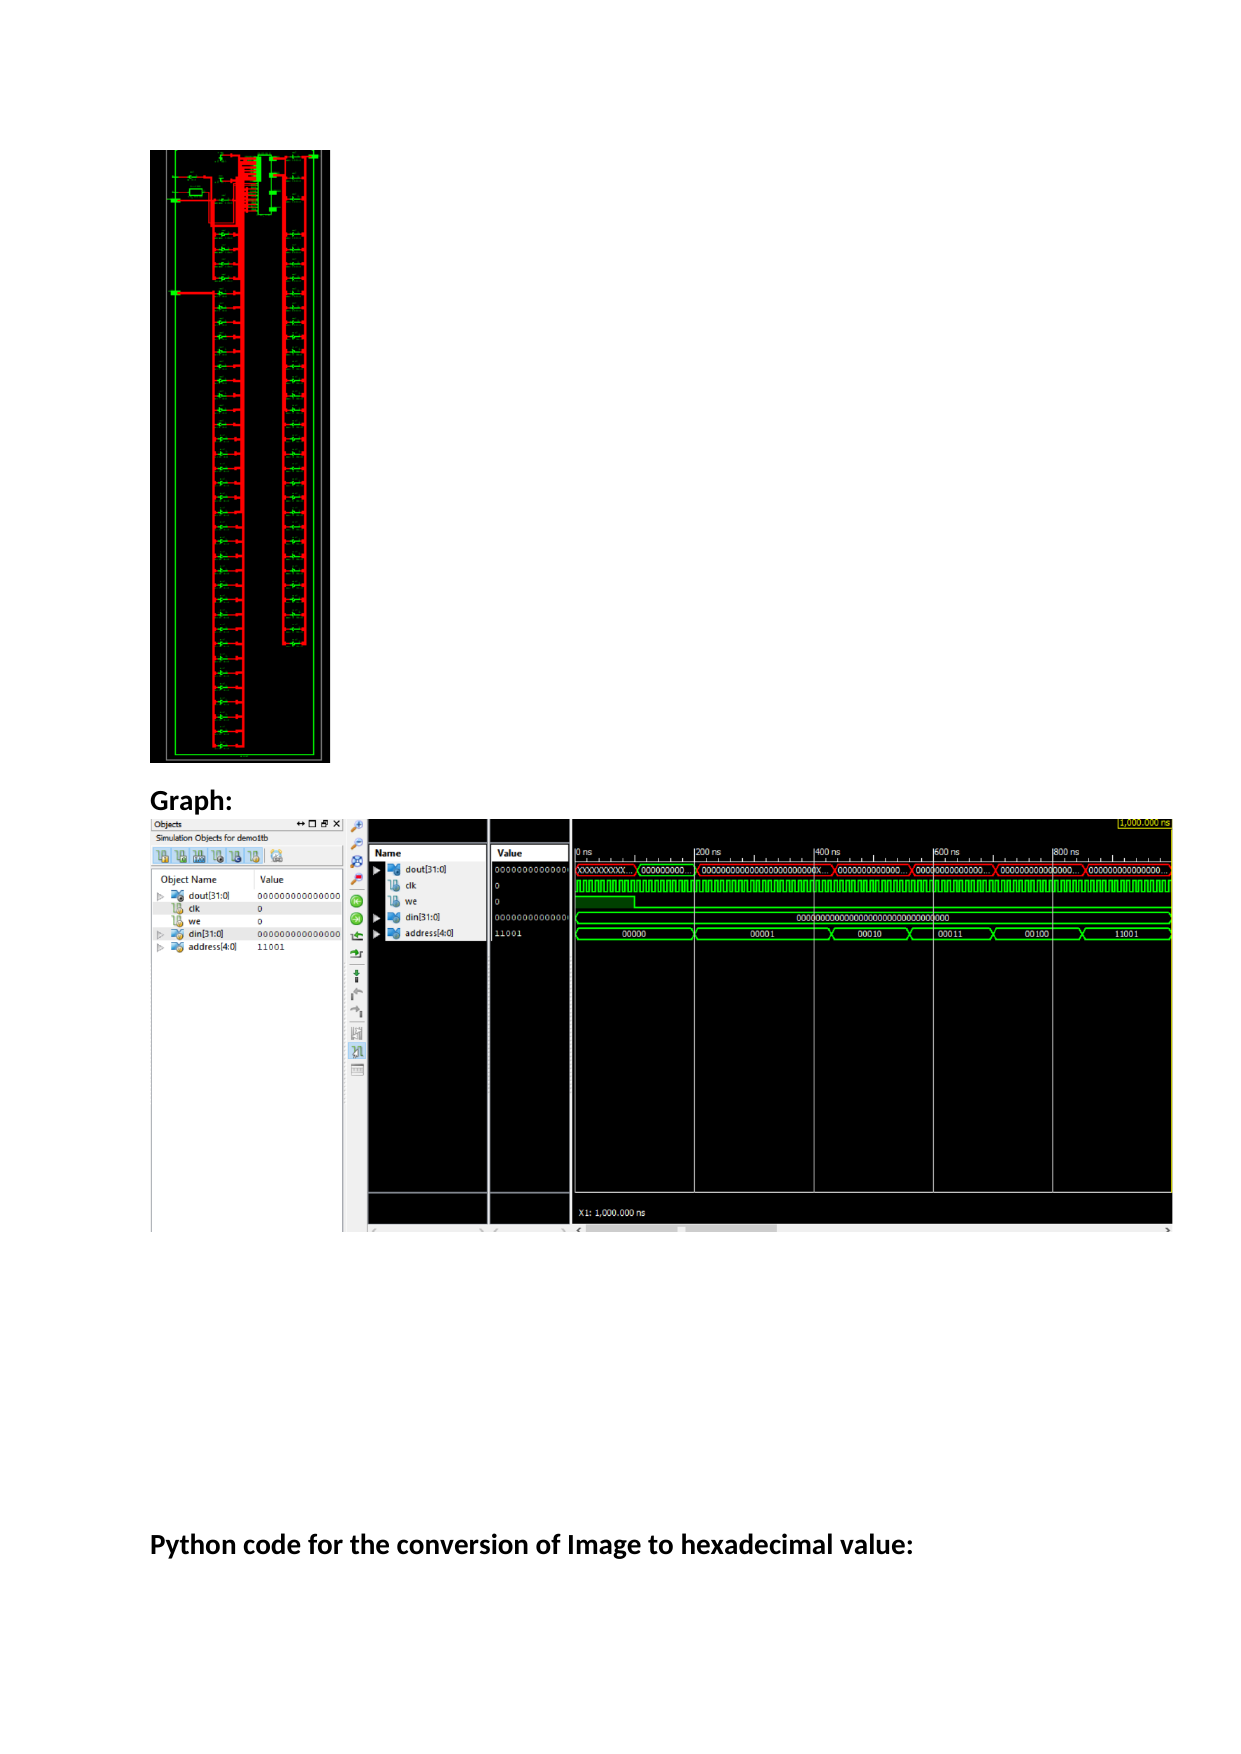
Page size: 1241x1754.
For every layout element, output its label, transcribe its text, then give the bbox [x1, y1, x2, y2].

text Python code for the conversion of Image to hexadecimal value: [150, 1526, 1090, 1562]
picture [150, 150, 331, 763]
text Graph: [150, 782, 1090, 819]
picture [150, 819, 1173, 1232]
